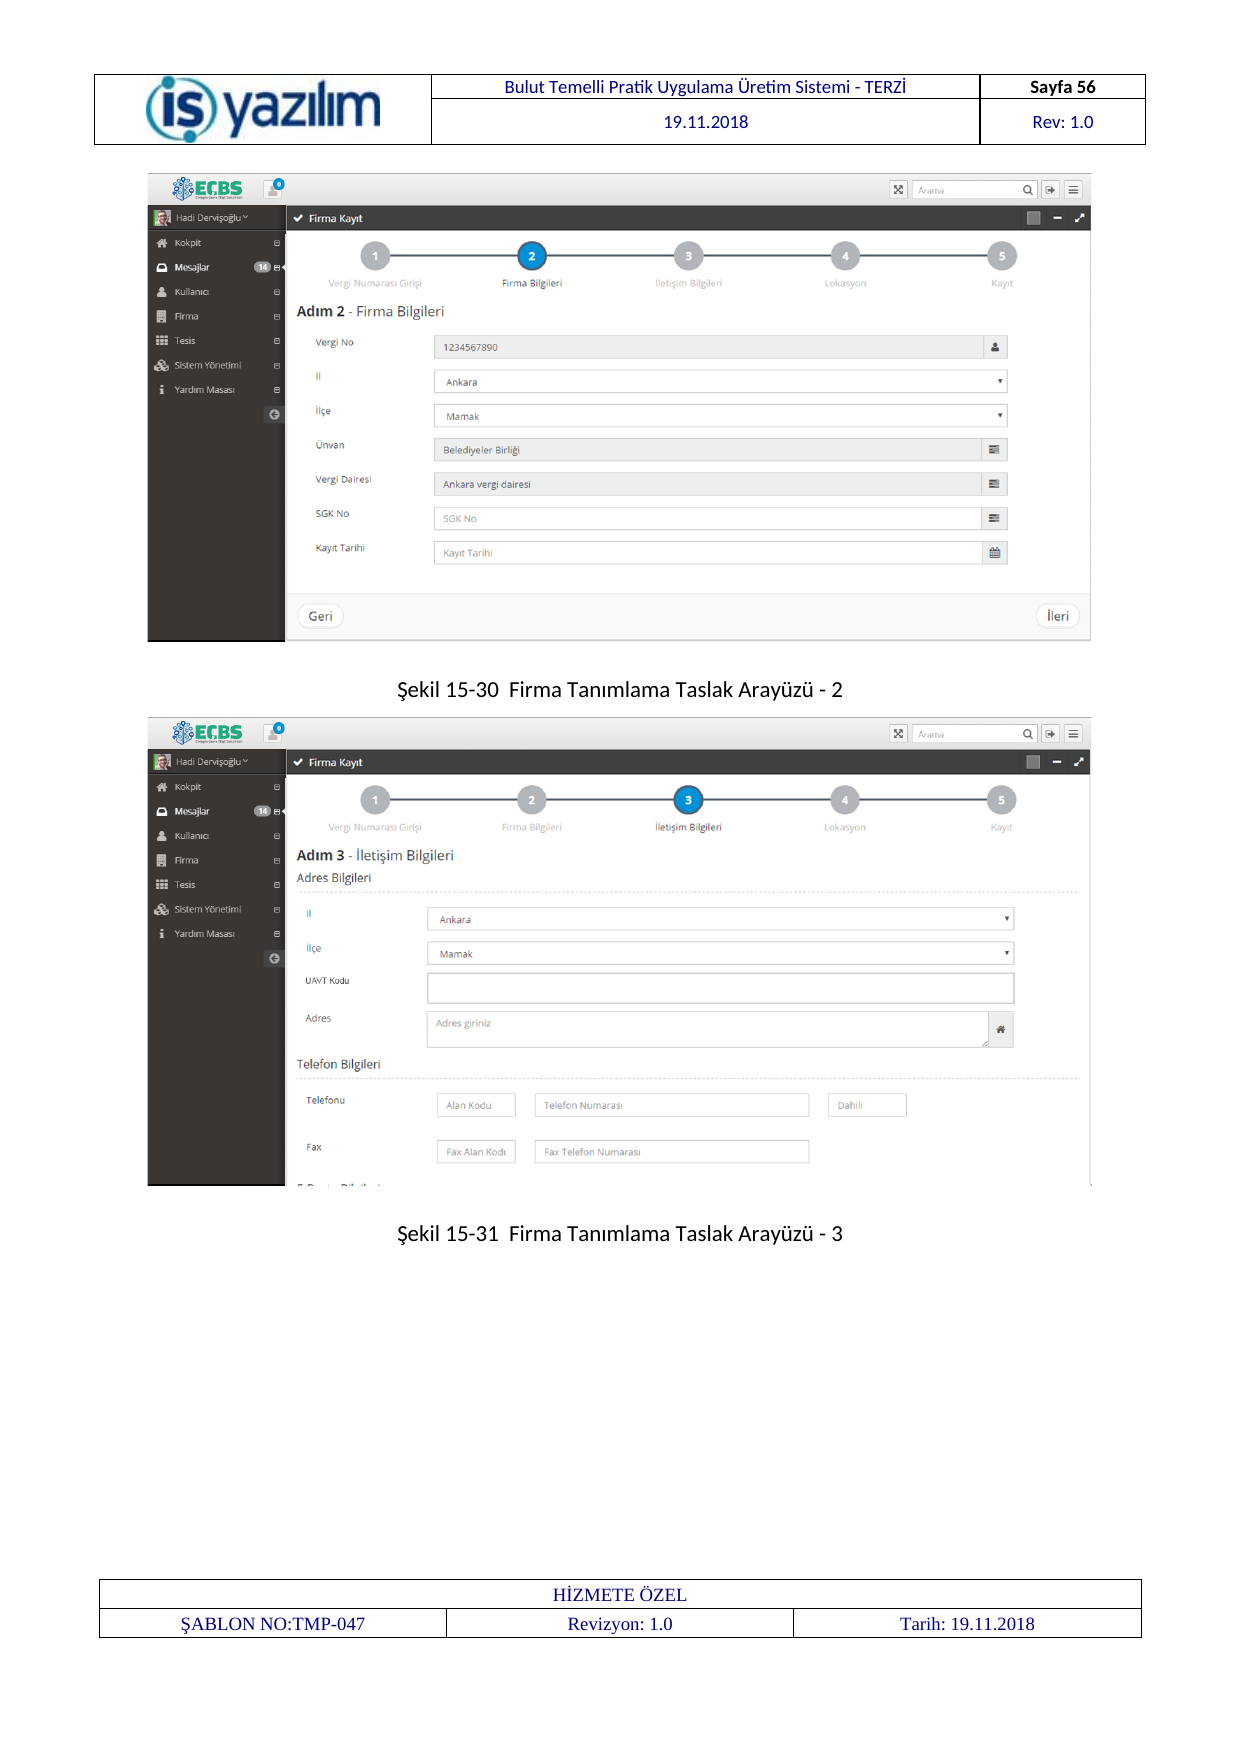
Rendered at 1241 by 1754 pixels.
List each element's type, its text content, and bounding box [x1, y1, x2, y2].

picture [147, 173, 1092, 642]
picture [146, 75, 380, 143]
picture [147, 717, 1092, 1186]
